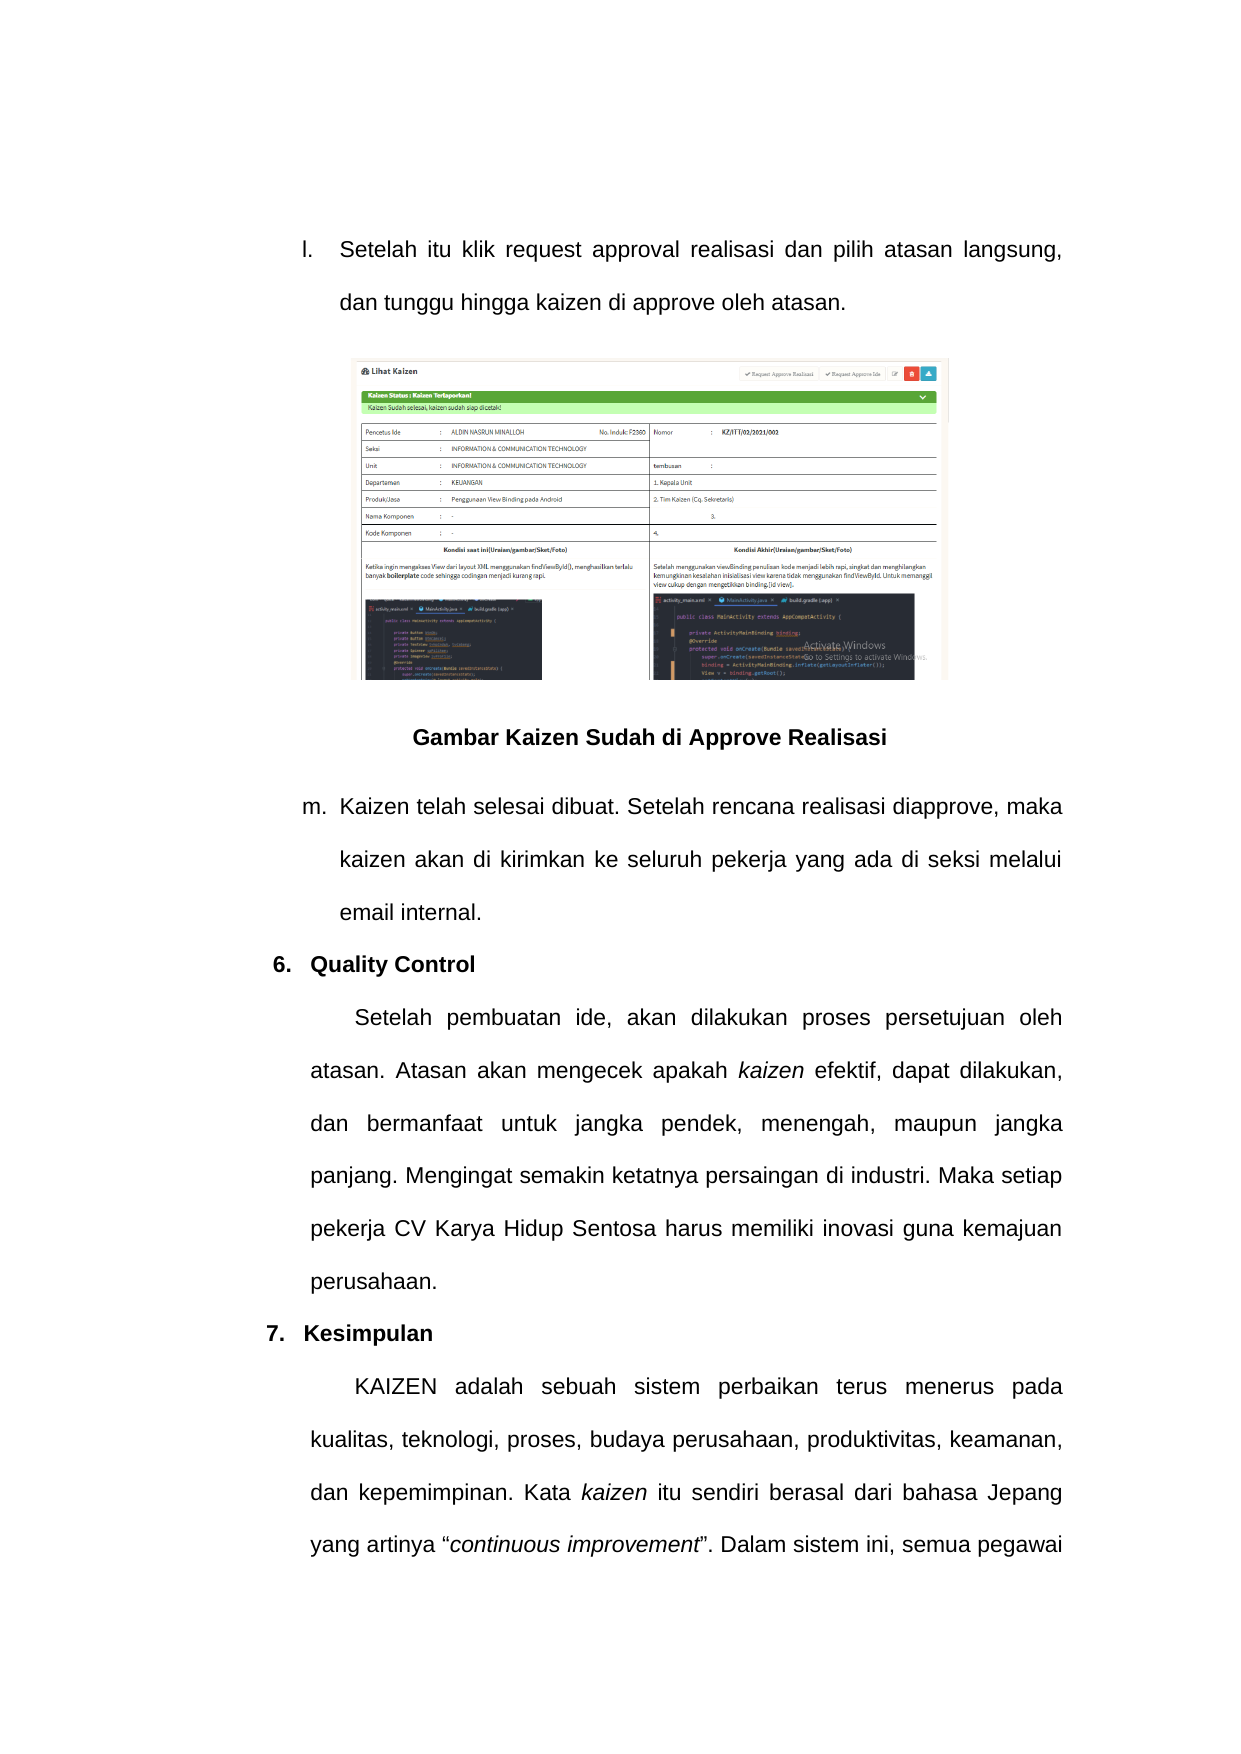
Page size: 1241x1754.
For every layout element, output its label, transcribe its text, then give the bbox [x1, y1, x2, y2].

picture [350, 236, 949, 557]
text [310, 1251, 1063, 1488]
subtitle Kesimpulan [266, 1198, 1063, 1224]
subtitle Quality Control [273, 829, 1063, 856]
text Setelah pembuatan ide, akan dilakukan proses persetujuan oleh atasan. Atasan akan mengecek apakah kaizen efektif, dapat dilakukan, dan bermanfaat untuk jangka pendek, menengah, maupun jangka panjang. Mengingat semakin ketatnya persaingan di industri. Maka setiap pekerja CV Karya Hidup Sentosa harus memiliki inovasi guna kemajuan perusahaan. [310, 882, 1063, 1172]
list Kaizen telah selesai dibuat. Setelah rencana realisasi diapprove, maka kaizen akan di kirimkan ke seluruh pekerja yang ada di seksi melalui email internal. [302, 671, 1063, 803]
text Gambar Kaizen Sudah di Approve Realisasi [236, 602, 1063, 628]
